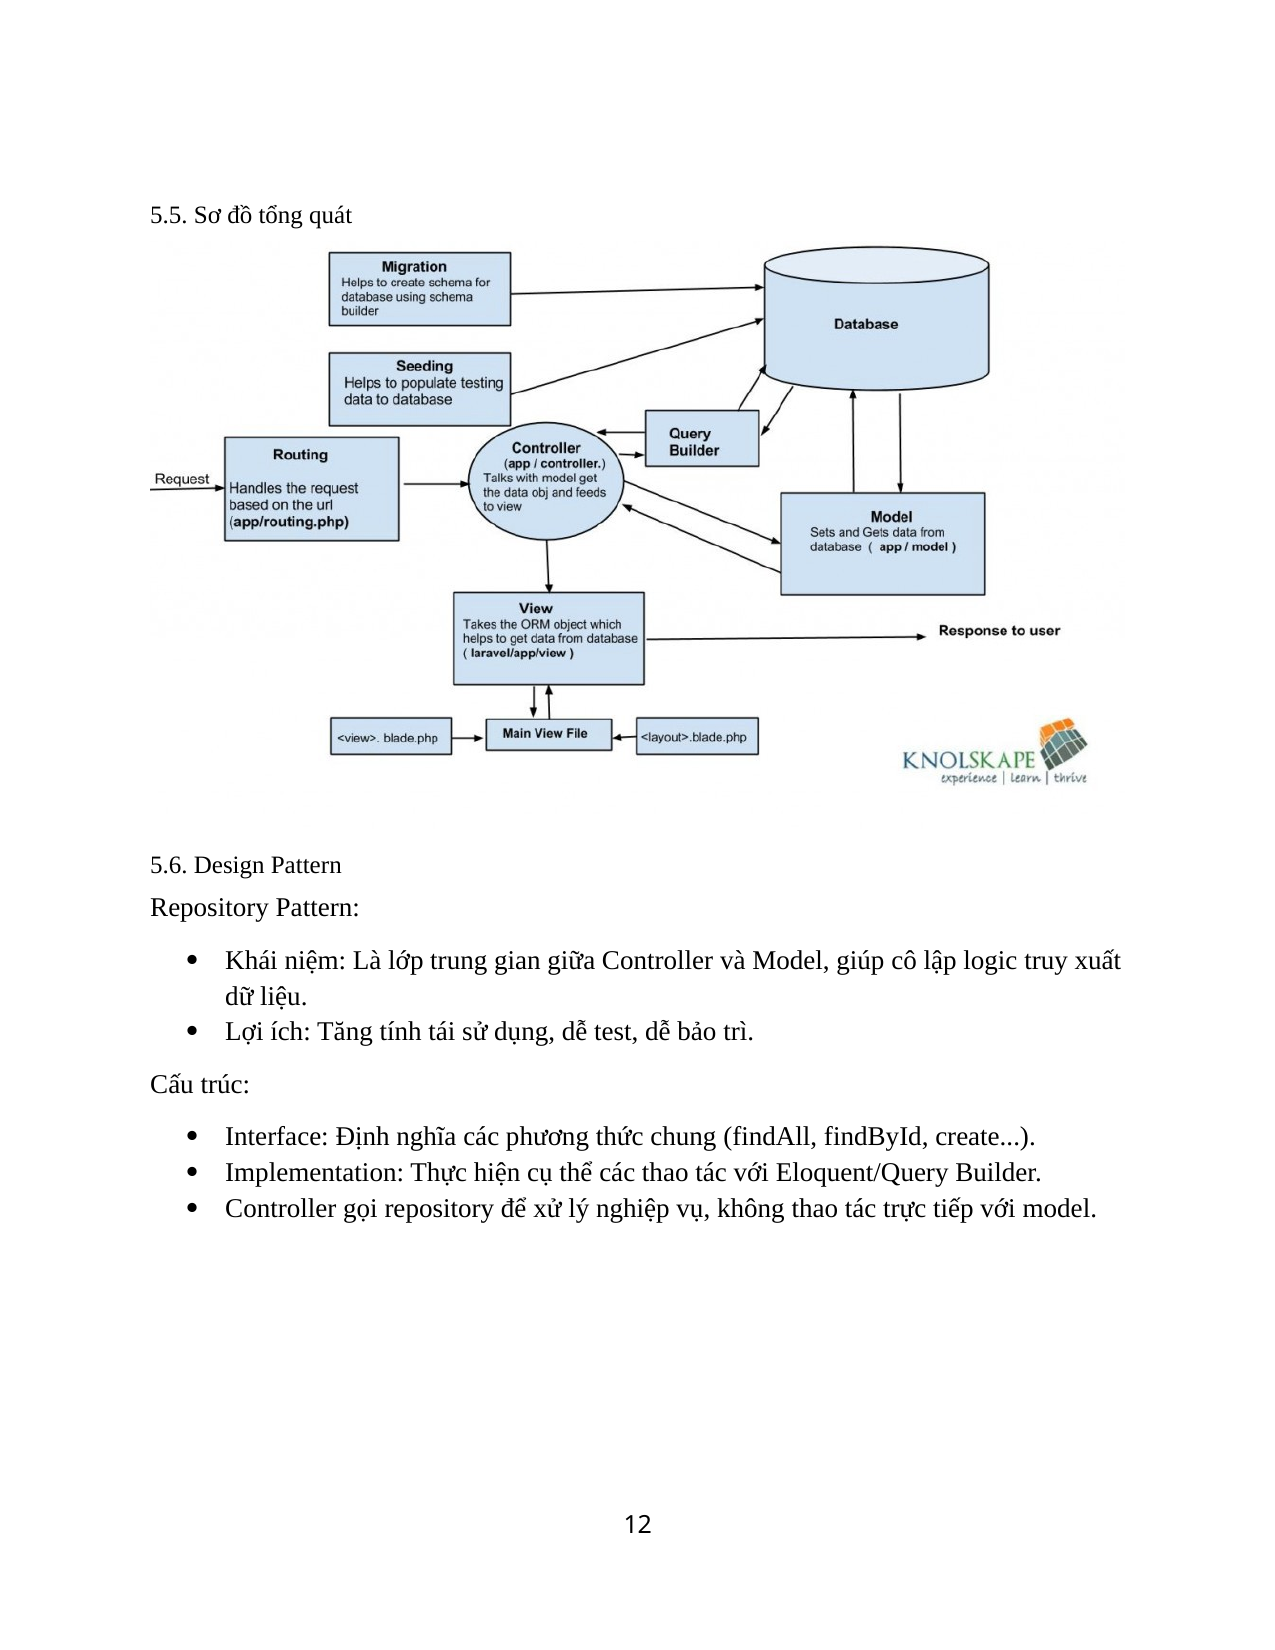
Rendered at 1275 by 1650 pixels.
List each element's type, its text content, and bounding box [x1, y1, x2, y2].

list Lợi ích: Tăng tính tái sử dụng, dễ test, dễ bảo trì. [187, 1015, 1125, 1047]
text Cấu trúc: [150, 1068, 1125, 1099]
list Khái niệm: Là lớp trung gian giữa Controller và Model, giúp cô lập logic truy xuất dữ liệu. [187, 944, 1125, 1011]
picture [150, 241, 1125, 829]
list Controller gọi repository để xử lý nghiệp vụ, không thao tác trực tiếp với model. [187, 1192, 1125, 1223]
list Interface: Định nghĩa các phương thức chung (findAll, findById, create...). [187, 1120, 1125, 1152]
subtitle 5.6. Design Pattern [150, 850, 1125, 879]
subtitle 5.5. Sơ đồ tổng quát [150, 200, 1125, 228]
text Repository Pattern: [150, 891, 1125, 922]
list Implementation: Thực hiện cụ thể các thao tác với Eloquent/Query Builder. [187, 1156, 1125, 1187]
